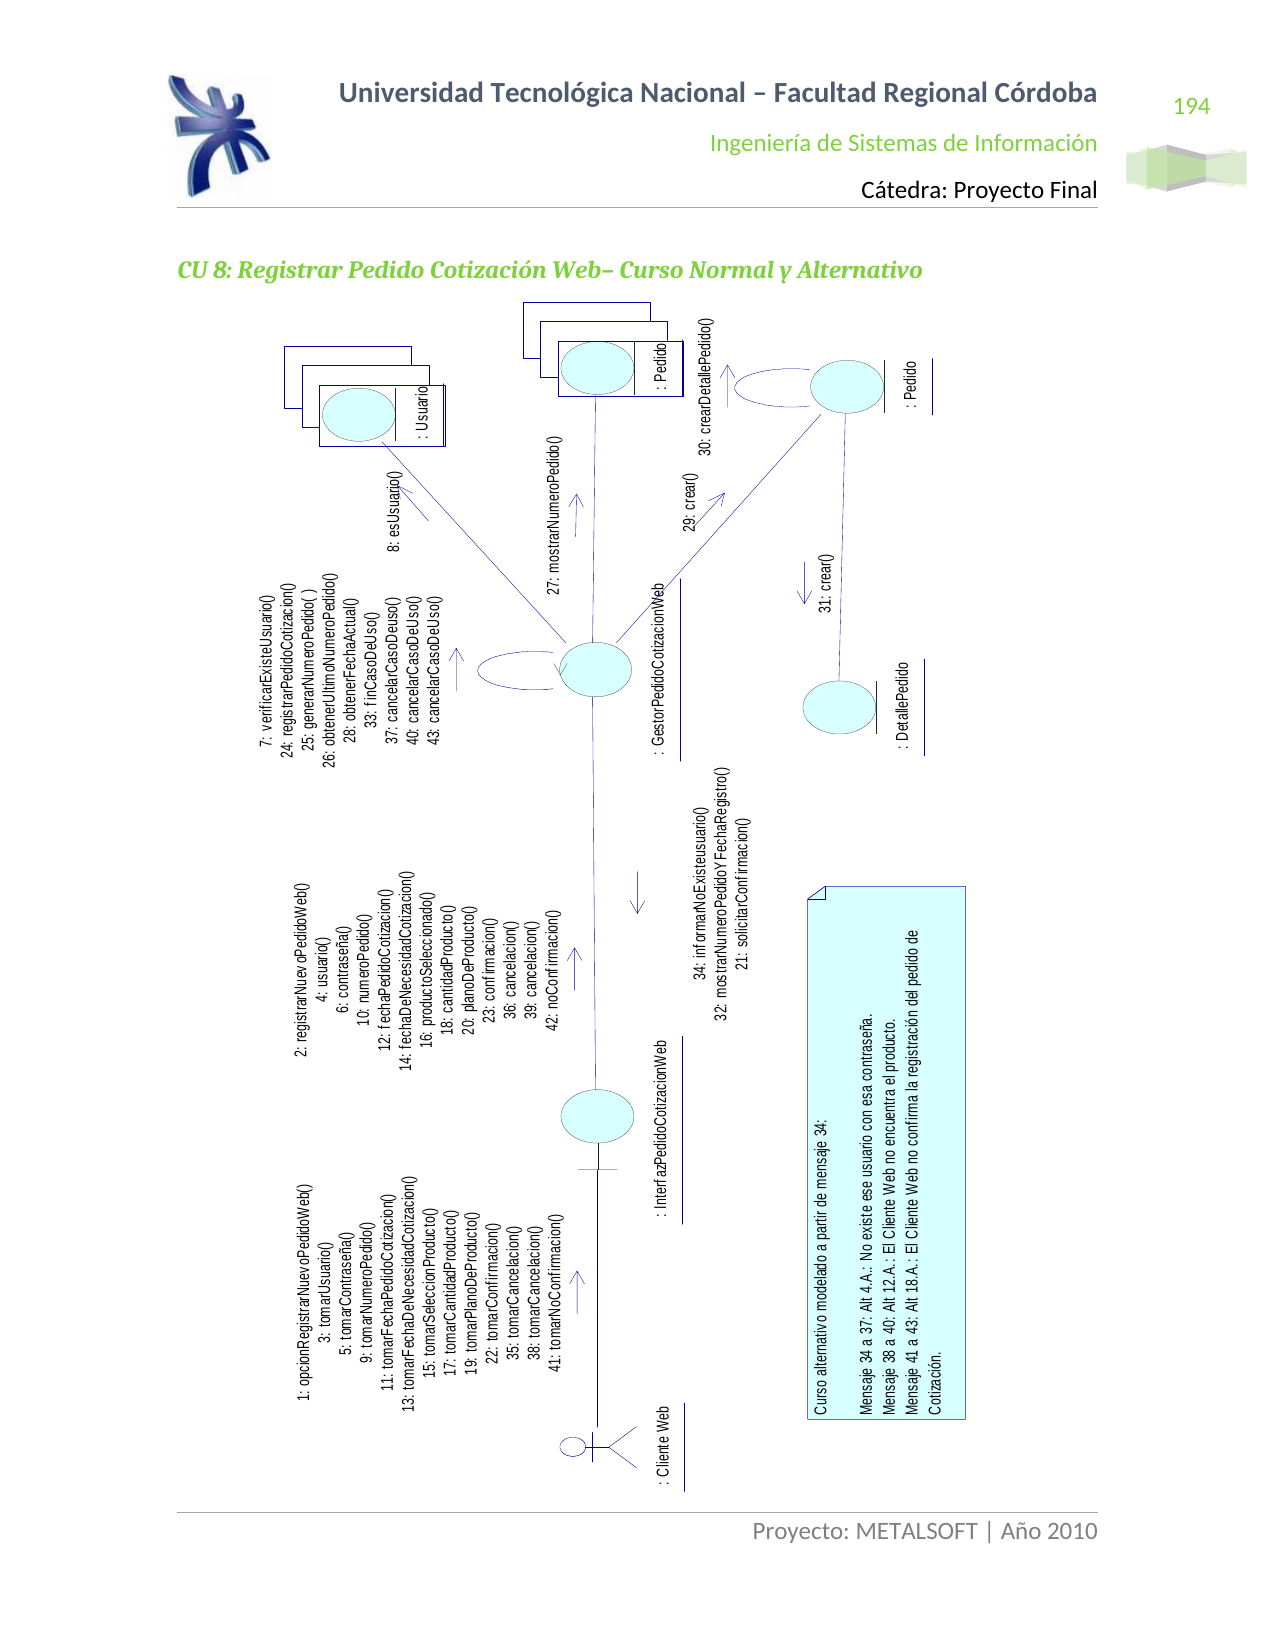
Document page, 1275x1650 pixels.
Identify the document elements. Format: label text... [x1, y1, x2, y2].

text CU 8: Registrar Pedido Cotización Web– Curso Normal y Alternativo [177, 256, 1098, 284]
picture [167, 74, 272, 199]
